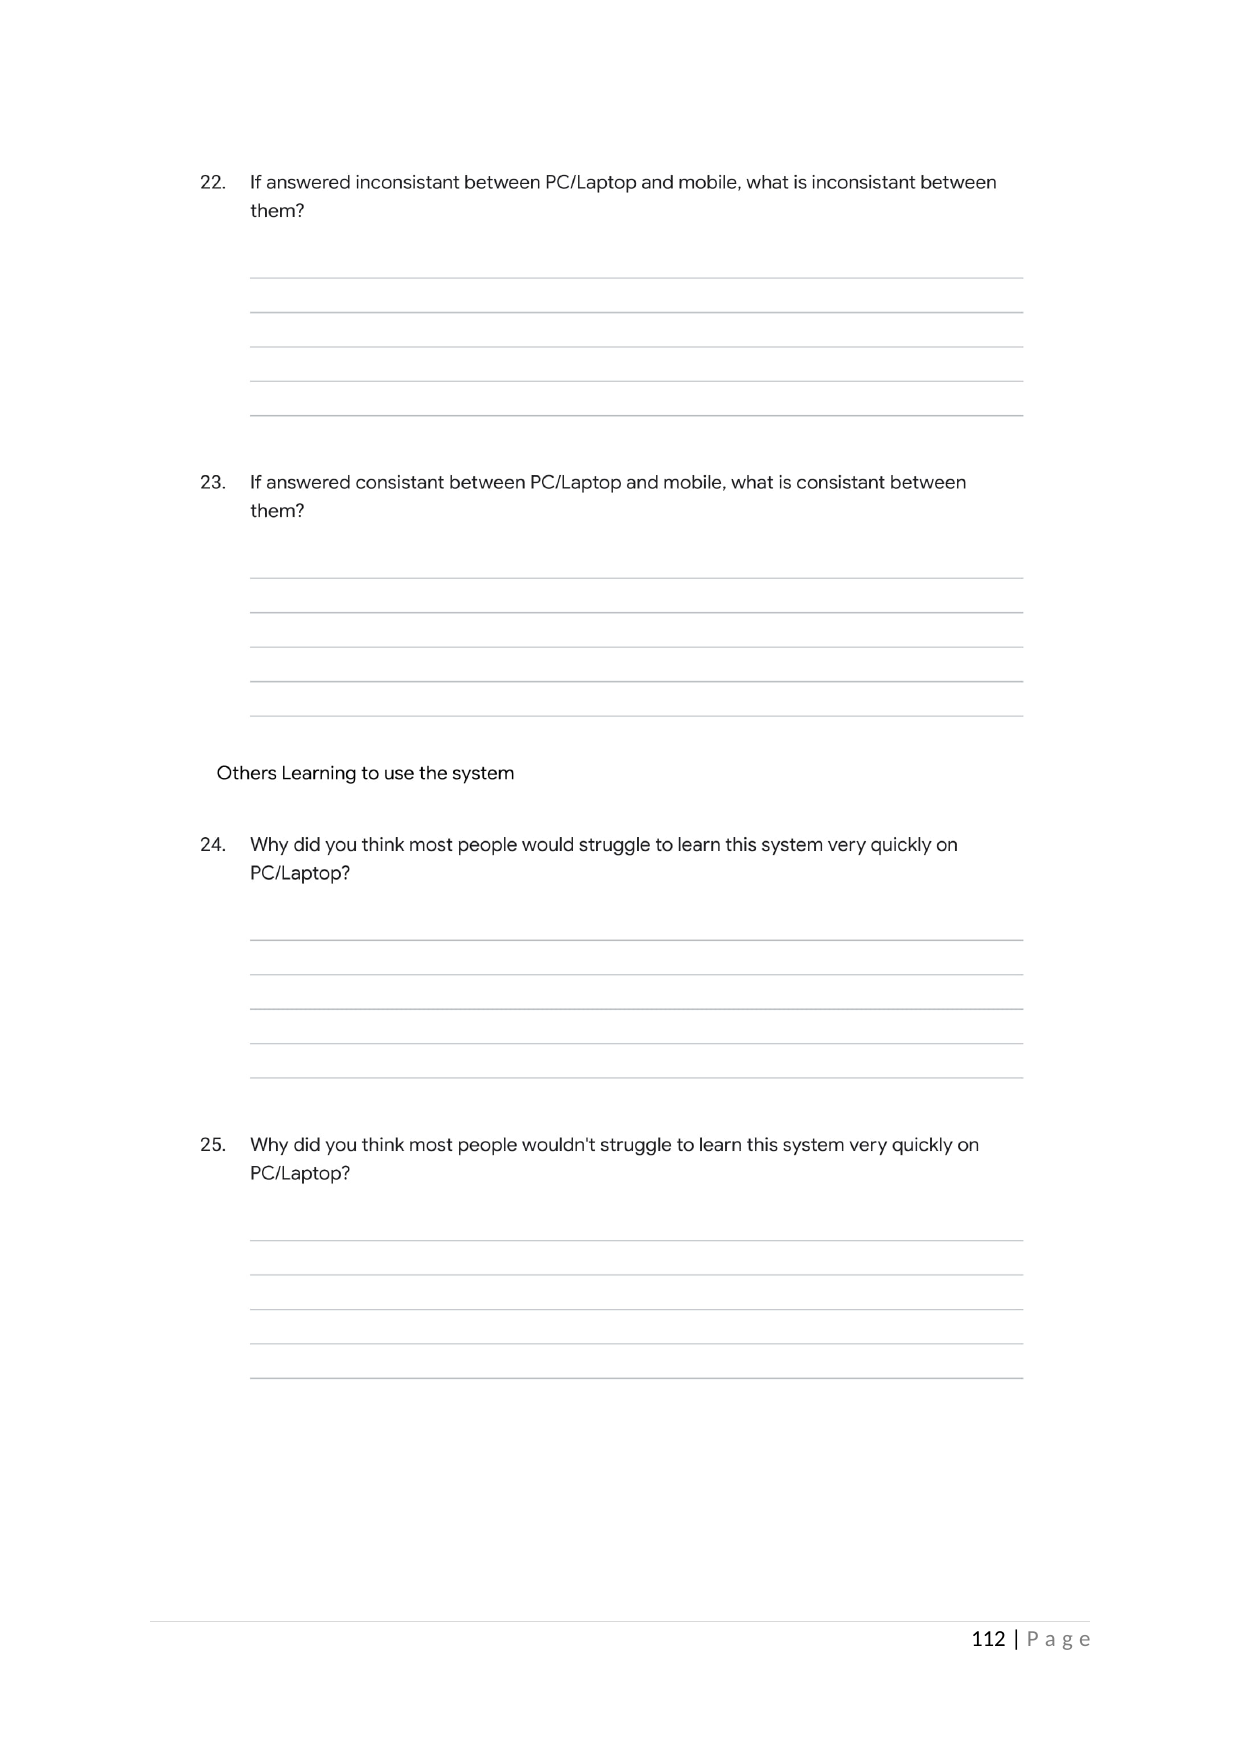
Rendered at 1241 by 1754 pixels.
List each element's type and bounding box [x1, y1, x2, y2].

picture [150, 150, 1091, 1481]
